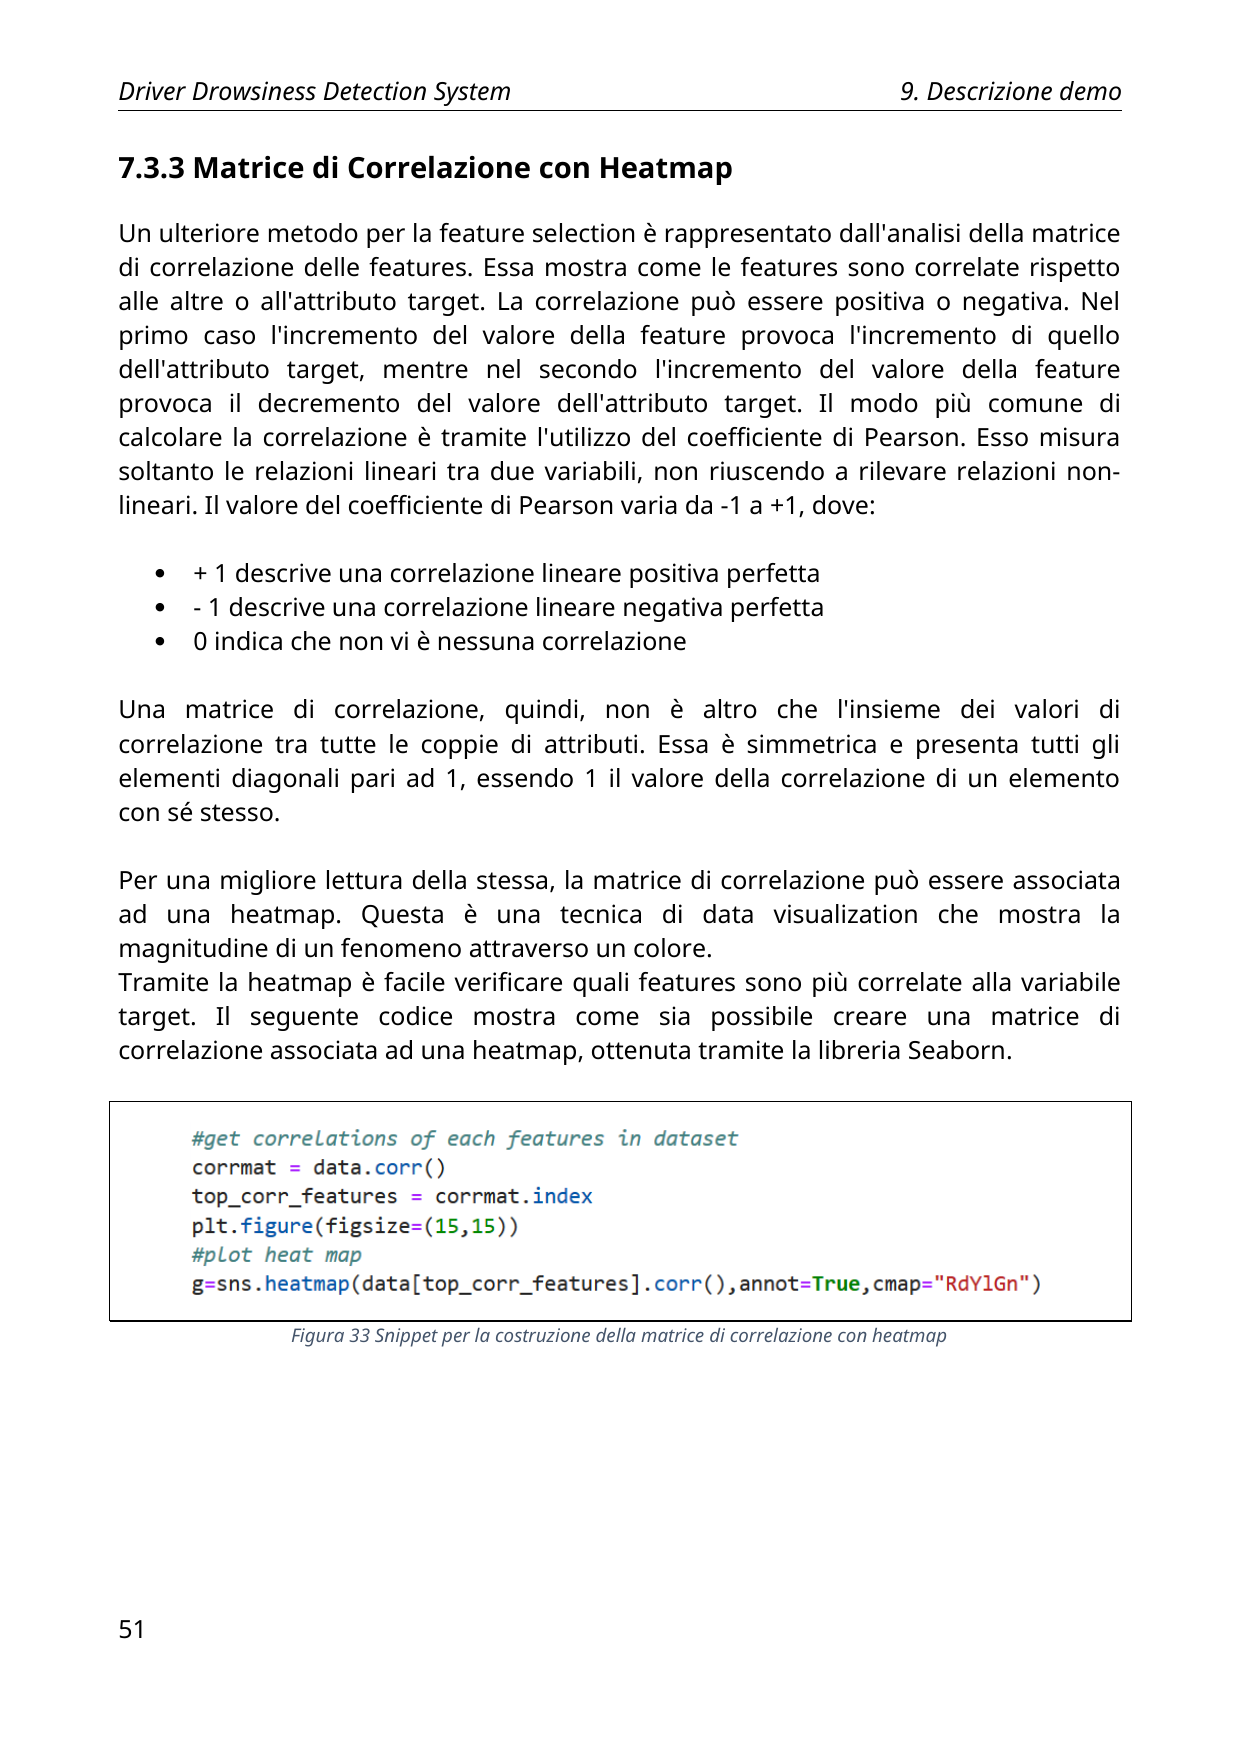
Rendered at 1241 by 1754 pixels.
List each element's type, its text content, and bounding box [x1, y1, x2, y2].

list - 1 descrive una correlazione lineare negativa perfetta [156, 590, 1122, 624]
text Una matrice di correlazione, quindi, non è altro che l'insieme dei valori di correlazione tra tutte le coppie di attributi. Essa è simmetrica e presenta tutti gli elementi diagonali pari ad 1, essendo 1 il valore della correlazione di un elemento con sé stesso. [118, 692, 1122, 828]
list 0 indica che non vi è nessuna correlazione [156, 624, 1122, 658]
text Per una migliore lettura della stessa, la matrice di correlazione può essere associata ad una heatmap. Questa è una tecnica di data visualization che mostra la magnitudine di un fenomeno attraverso un colore. [118, 862, 1122, 965]
text Figura 33 Snippet per la costruzione della matrice di correlazione con heatmap [118, 1322, 1122, 1348]
list + 1 descrive una correlazione lineare positiva perfetta [156, 556, 1122, 590]
picture [190, 1122, 1050, 1300]
text Tramite la heatmap è facile verificare quali features sono più correlate alla variabile target. Il seguente codice mostra come sia possibile creare una matrice di correlazione associata ad una heatmap, ottenuta tramite la libreria Seaborn. [118, 965, 1122, 1067]
subtitle 7.3.3 Matrice di Correlazione con Heatmap [118, 148, 1122, 187]
text Un ulteriore metodo per la feature selection è rappresentato dall'analisi della matrice di correlazione delle features. Essa mostra come le features sono correlate rispetto alle altre o all'attributo target. La correlazione può essere positiva o negativa. Nel primo caso l'incremento del valore della feature provoca l'incremento di quello dell'attributo target, mentre nel secondo l'incremento del valore della feature provoca il decremento del valore dell'attributo target. Il modo più comune di calcolare la correlazione è tramite l'utilizzo del coefficiente di Pearson. Esso misura soltanto le relazioni lineari tra due variabili, non riuscendo a rilevare relazioni non-lineari. Il valore del coefficiente di Pearson varia da -1 a +1, dove: [118, 215, 1122, 522]
